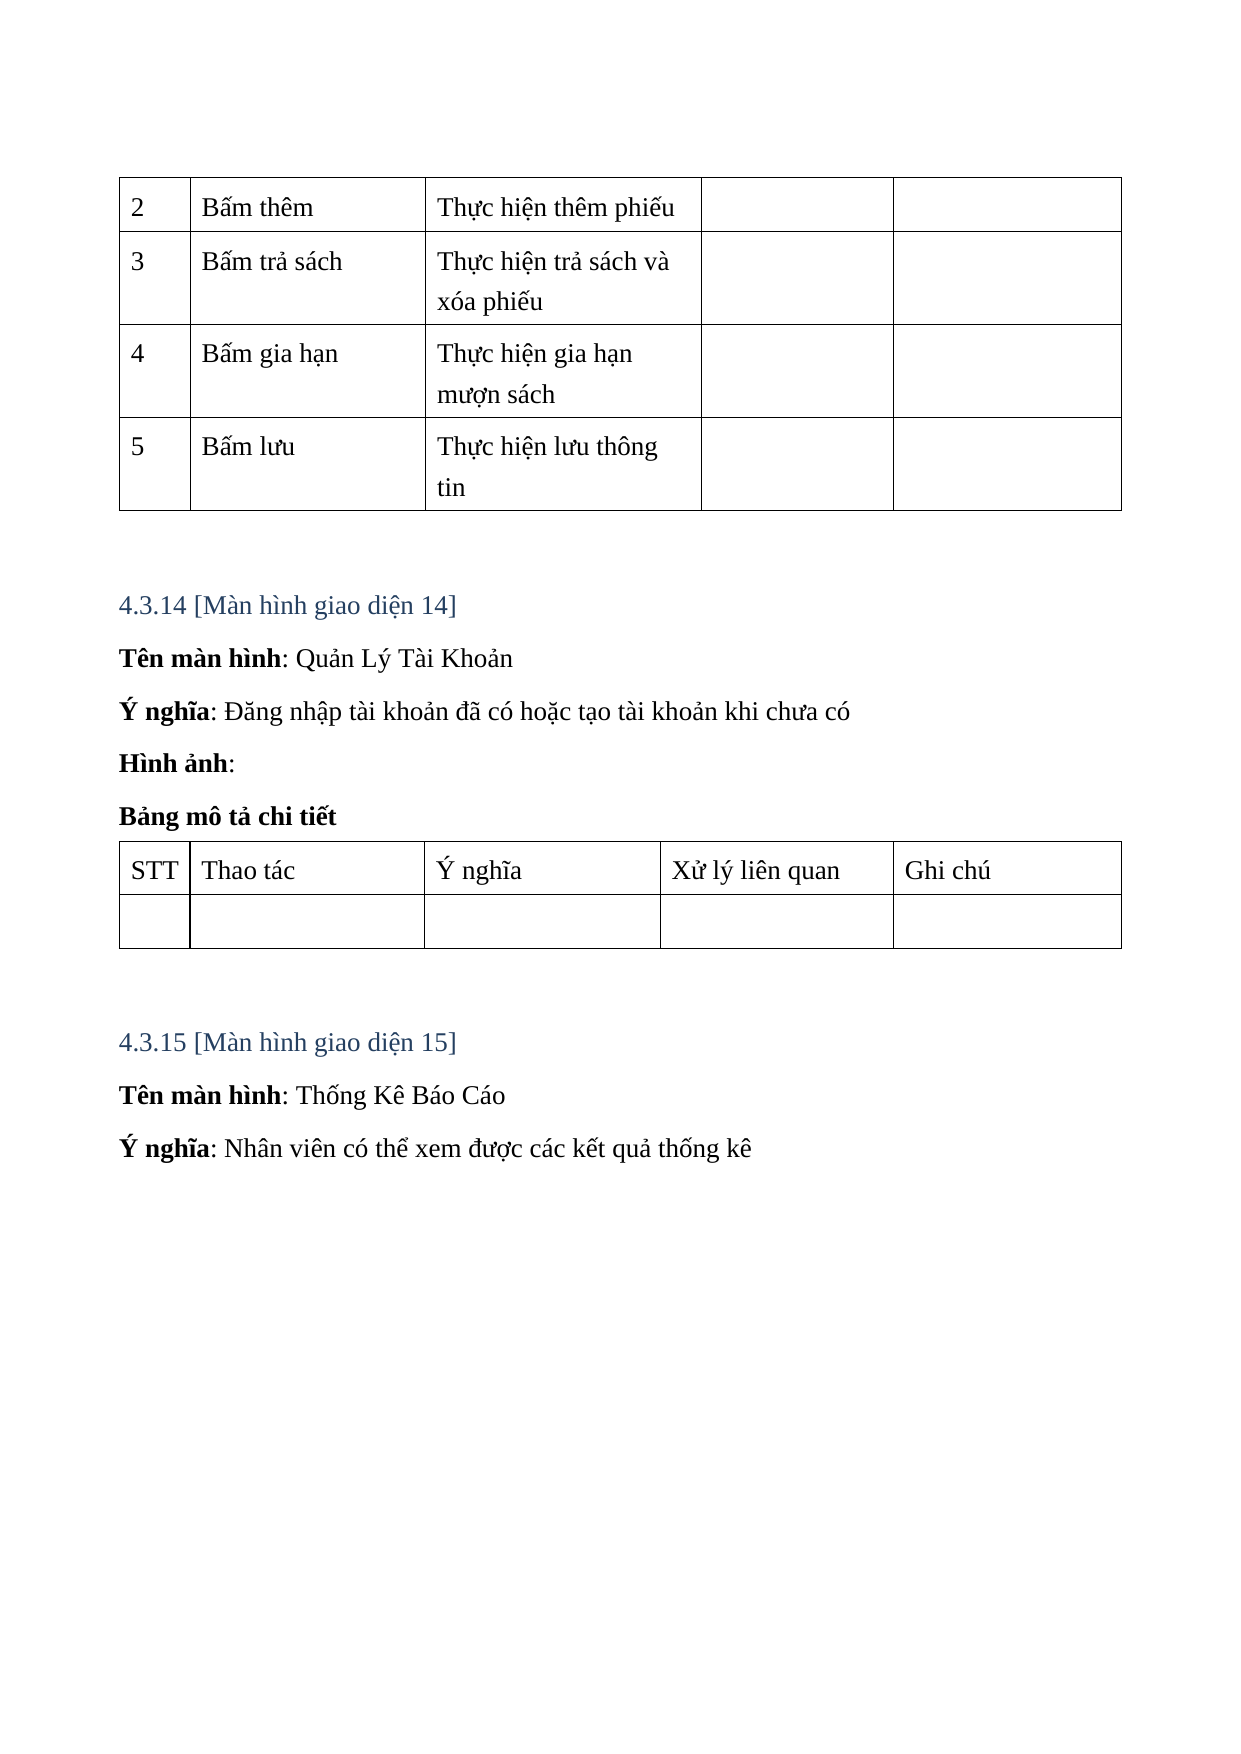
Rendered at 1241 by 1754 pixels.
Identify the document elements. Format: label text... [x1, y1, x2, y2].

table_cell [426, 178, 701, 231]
subtitle [Màn hình giao diện 15] [119, 1026, 1122, 1057]
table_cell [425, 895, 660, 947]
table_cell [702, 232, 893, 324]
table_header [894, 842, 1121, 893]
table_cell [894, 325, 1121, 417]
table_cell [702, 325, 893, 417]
text Tên màn hình: Quản Lý Tài Khoản [119, 642, 1122, 673]
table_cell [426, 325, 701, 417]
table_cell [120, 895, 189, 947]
text Ý nghĩa: Đăng nhập tài khoản đã có hoặc tạo tài khoản khi chưa có [119, 695, 1122, 726]
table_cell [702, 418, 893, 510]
subtitle [Màn hình giao diện 14] [119, 589, 1122, 620]
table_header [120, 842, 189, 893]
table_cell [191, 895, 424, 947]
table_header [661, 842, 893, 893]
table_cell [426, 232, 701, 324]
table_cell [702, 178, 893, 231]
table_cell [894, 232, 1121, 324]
text Ý nghĩa: Nhân viên có thể xem được các kết quả thống kê [119, 1132, 1122, 1163]
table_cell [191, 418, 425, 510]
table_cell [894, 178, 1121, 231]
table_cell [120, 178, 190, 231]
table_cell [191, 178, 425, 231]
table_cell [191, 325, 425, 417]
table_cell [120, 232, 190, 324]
text Hình ảnh: [119, 748, 1122, 779]
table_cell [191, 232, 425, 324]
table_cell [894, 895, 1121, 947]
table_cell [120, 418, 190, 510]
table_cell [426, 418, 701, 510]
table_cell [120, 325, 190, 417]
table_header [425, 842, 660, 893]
text Tên màn hình: Thống Kê Báo Cáo [119, 1079, 1122, 1110]
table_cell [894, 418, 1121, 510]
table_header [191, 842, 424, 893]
text Bảng mô tả chi tiết [119, 801, 1122, 832]
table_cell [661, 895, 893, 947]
